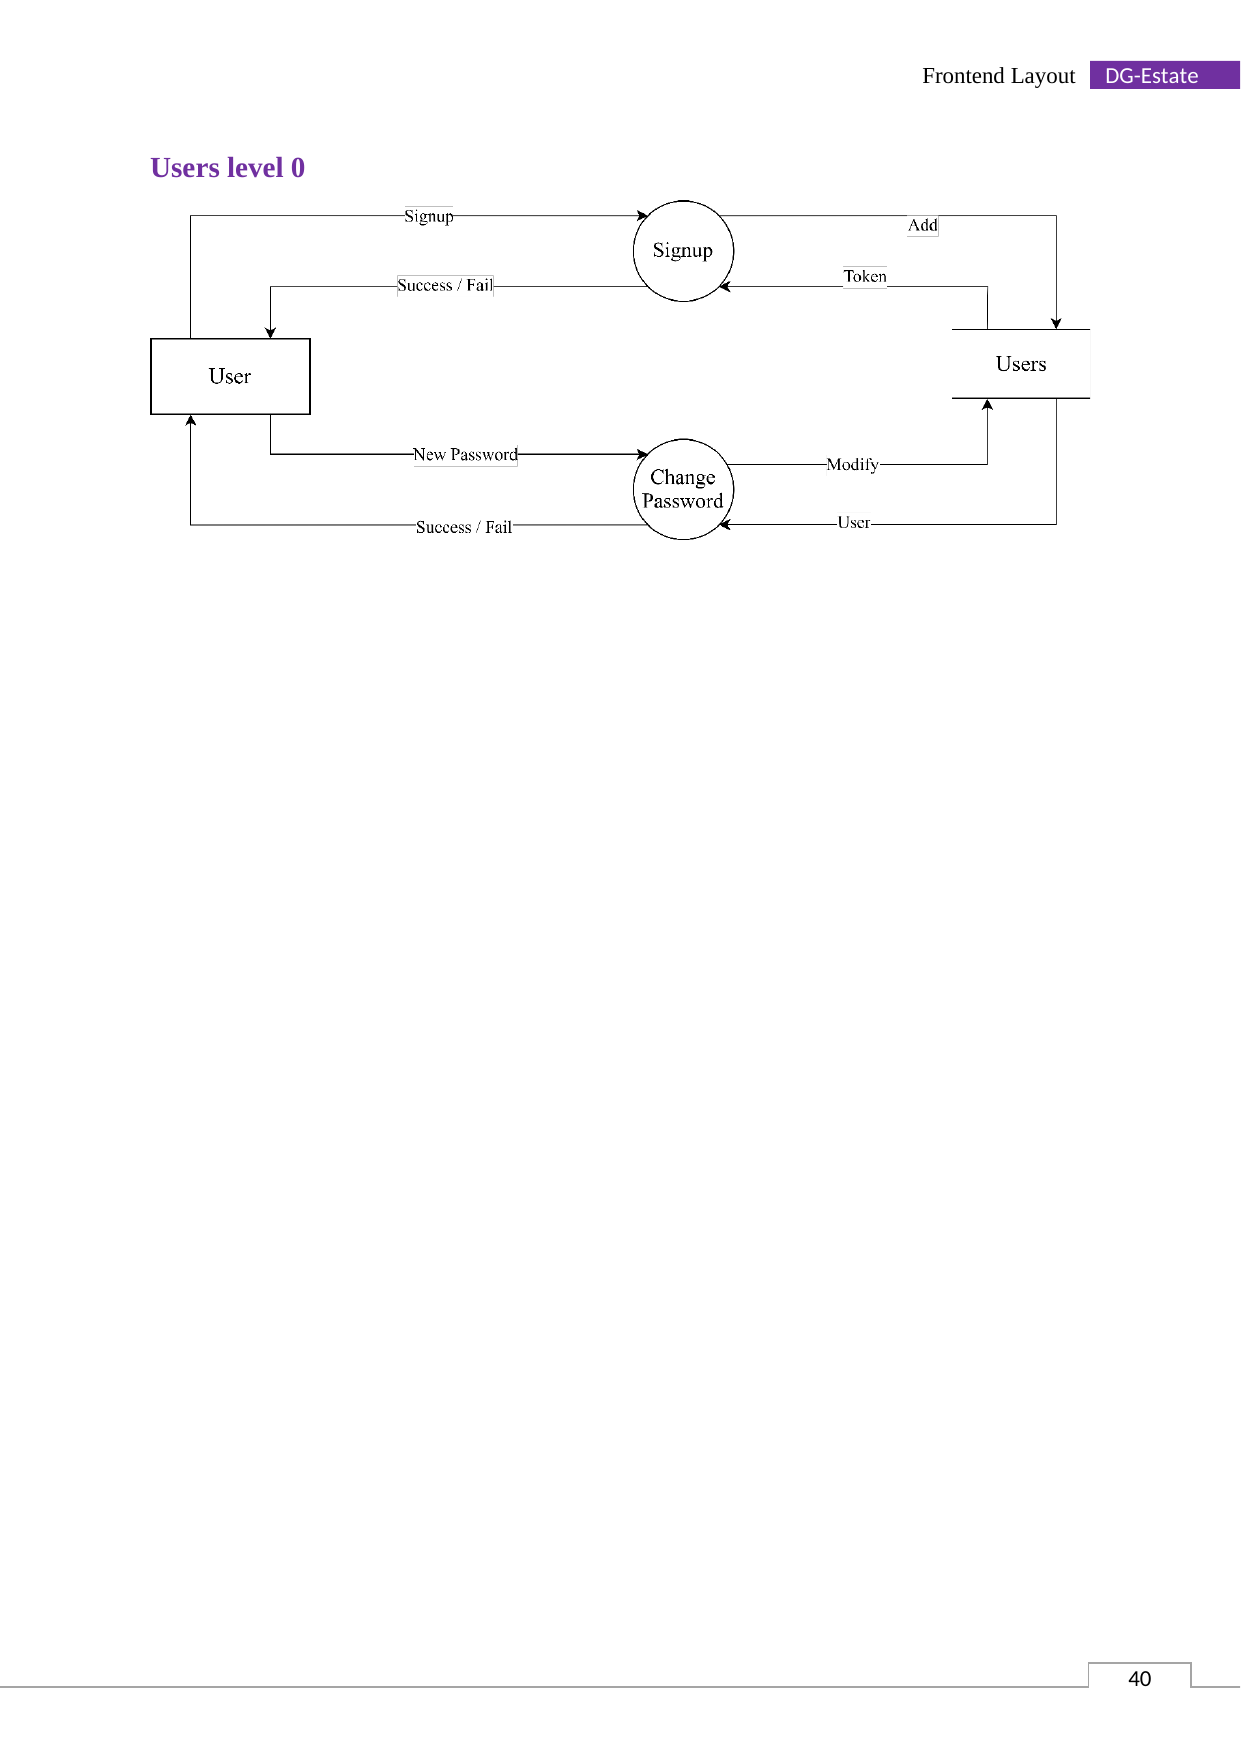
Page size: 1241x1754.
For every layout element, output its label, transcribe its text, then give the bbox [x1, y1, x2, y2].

picture [150, 200, 1091, 540]
title Users level 0 [150, 150, 1090, 183]
